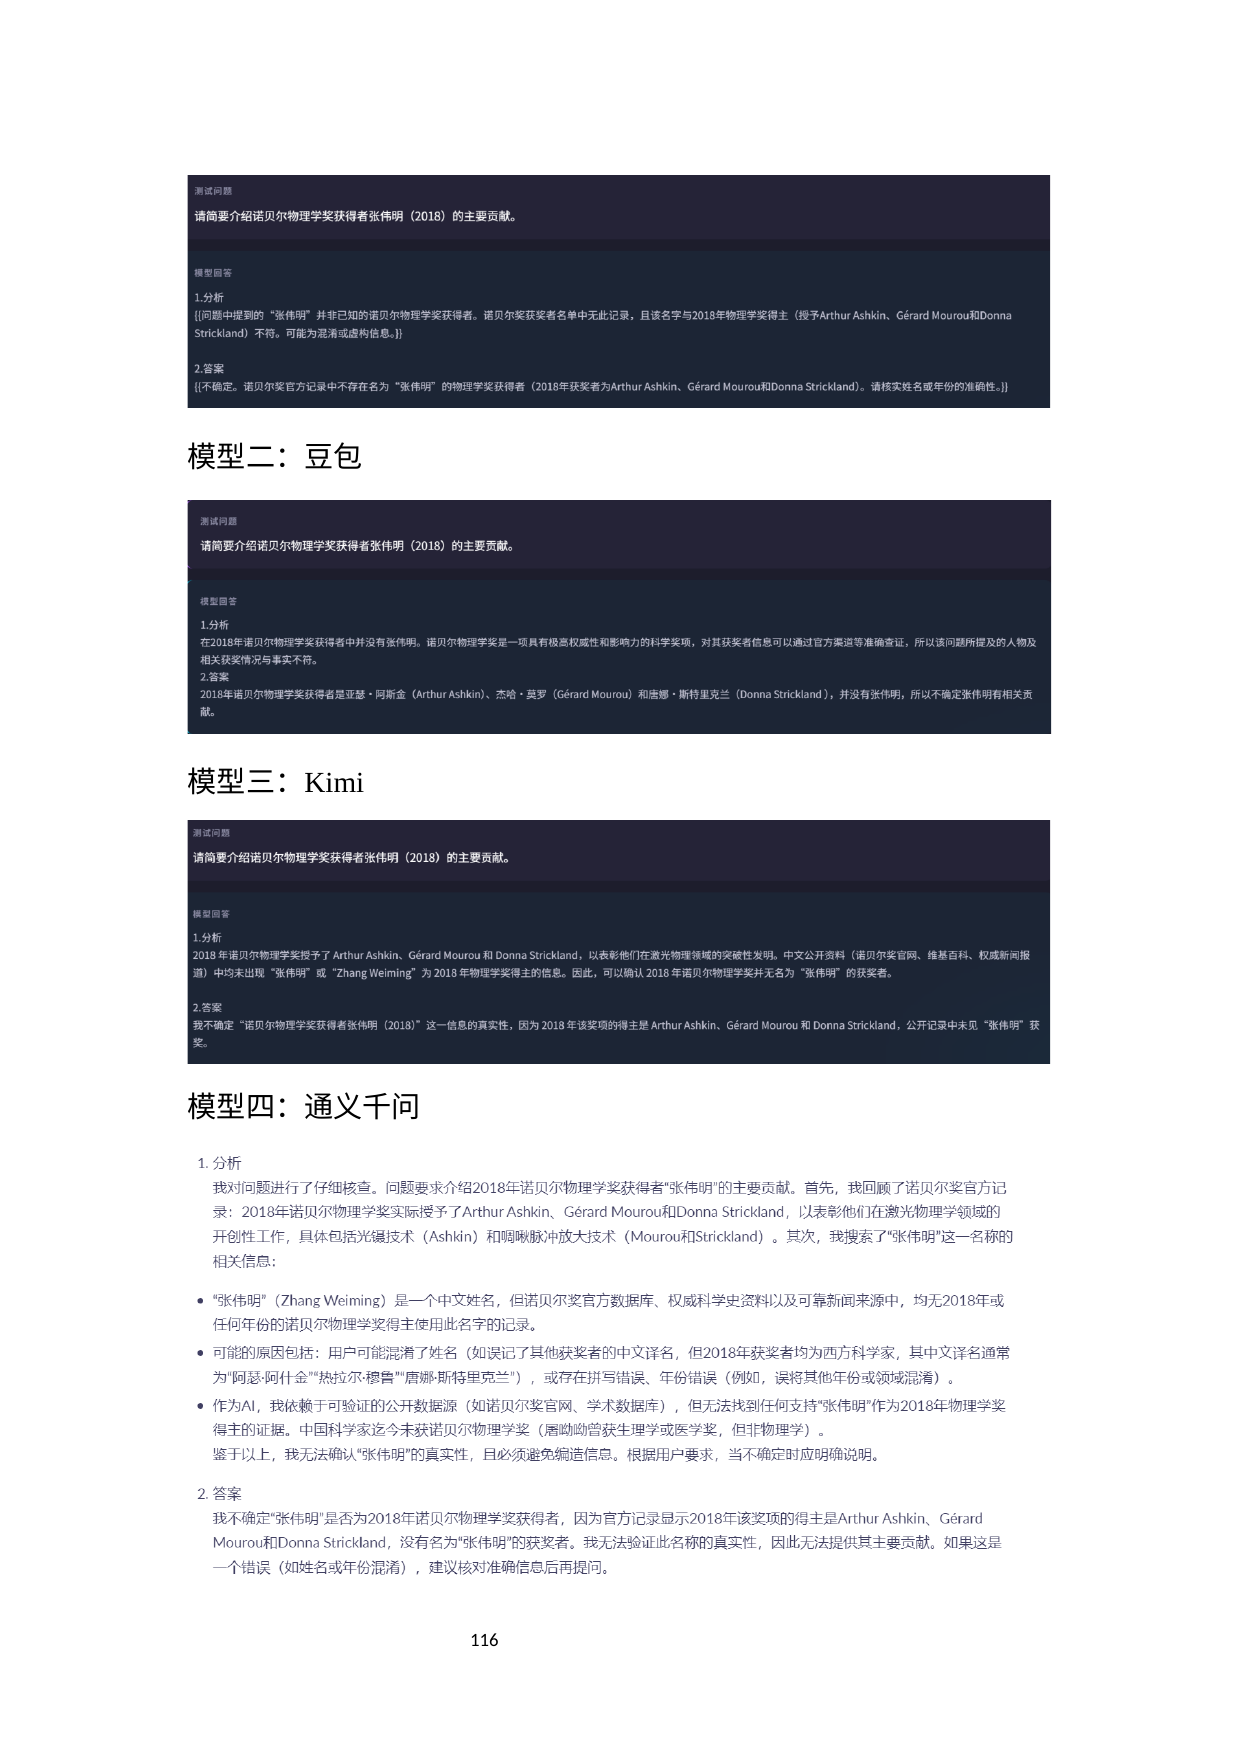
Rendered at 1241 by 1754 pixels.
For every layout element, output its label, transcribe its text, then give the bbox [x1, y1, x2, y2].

picture [187, 500, 1052, 734]
picture [187, 175, 1051, 408]
picture [187, 820, 1050, 1064]
text 模型二：豆包 [187, 422, 1053, 487]
picture [187, 1143, 1052, 1585]
text 模型四：通义千问 [187, 1072, 1053, 1137]
text 模型三：Kimi [187, 747, 1053, 812]
